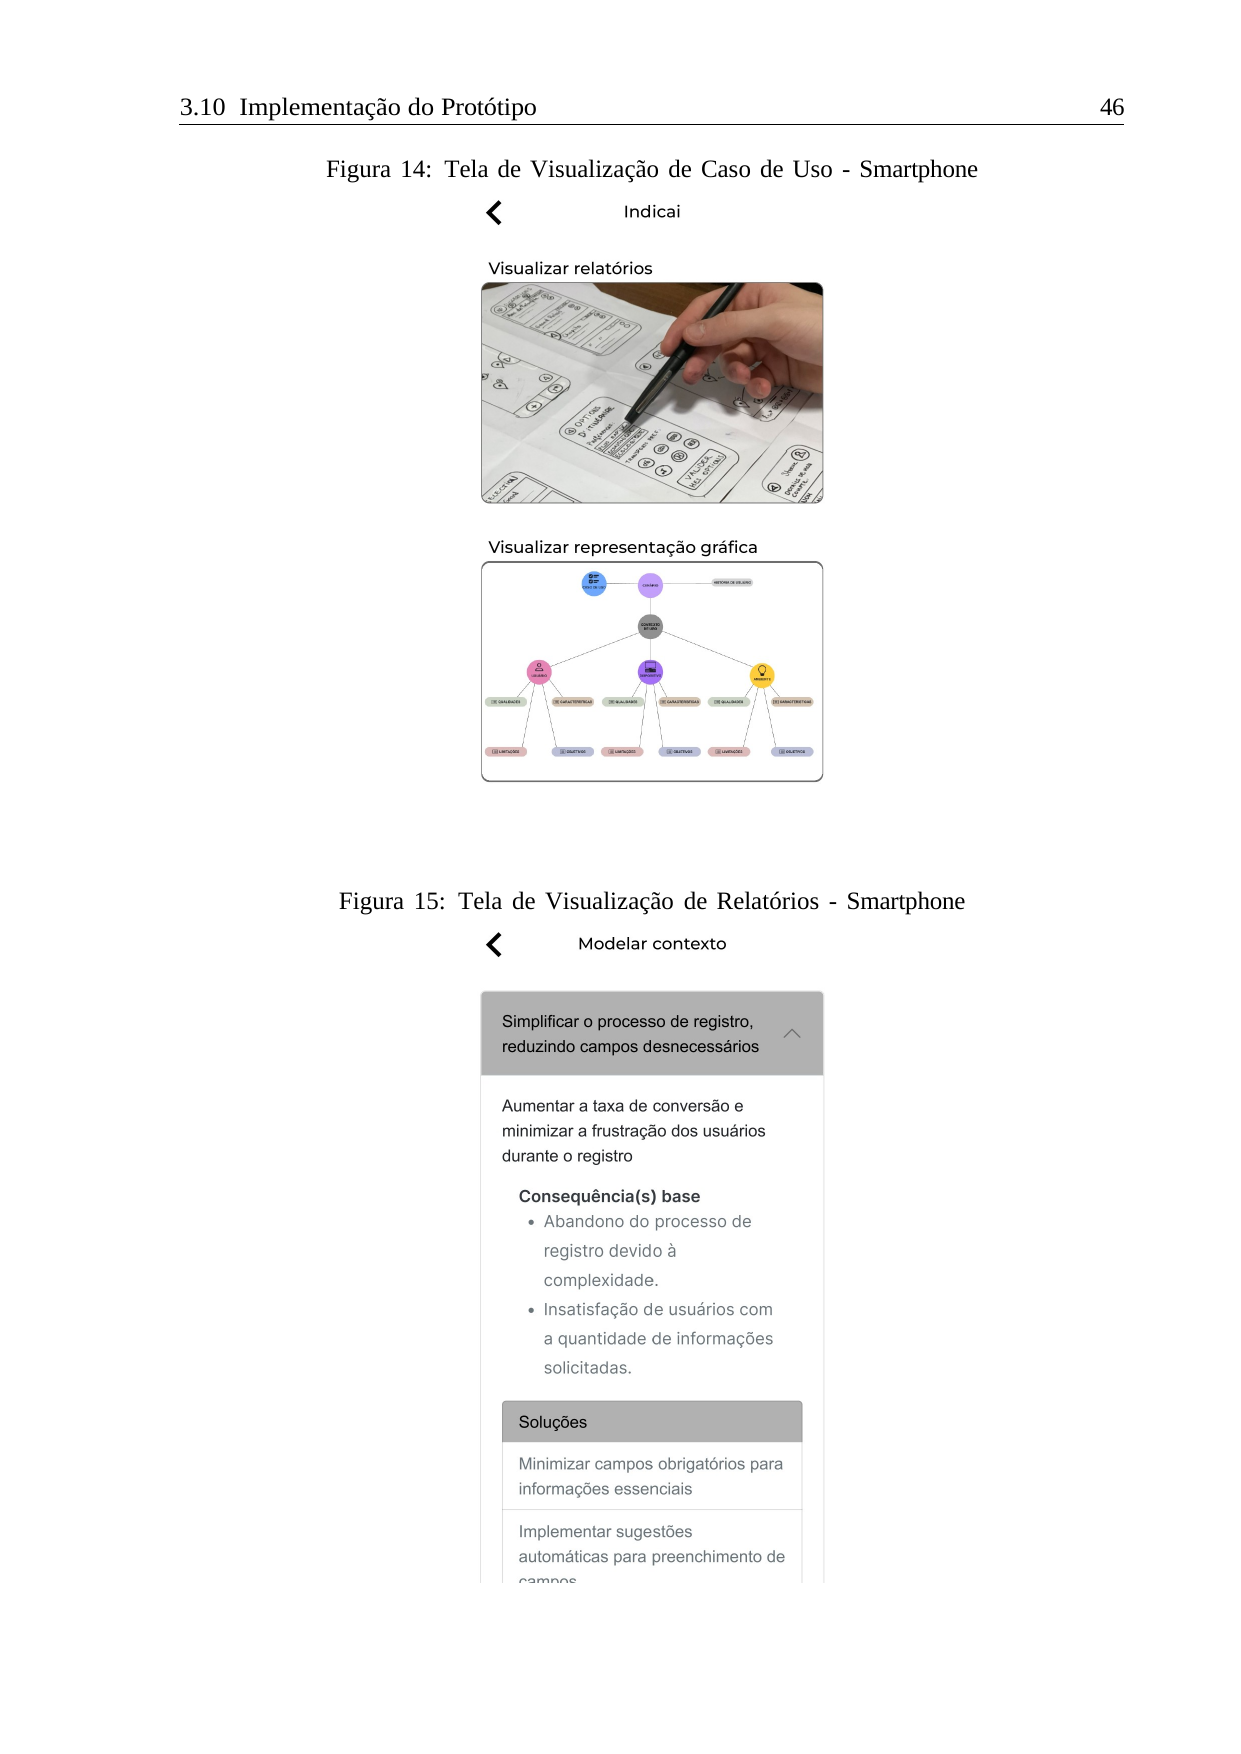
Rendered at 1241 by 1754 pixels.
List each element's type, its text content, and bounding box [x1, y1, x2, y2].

picture [464, 915, 840, 1583]
text Figura 14: Tela de Visualização de Caso de Uso - Smartphone [195, 154, 1109, 183]
picture [464, 184, 840, 851]
text Figura 15: Tela de Visualização de Relatórios - Smartphone [195, 886, 1109, 915]
